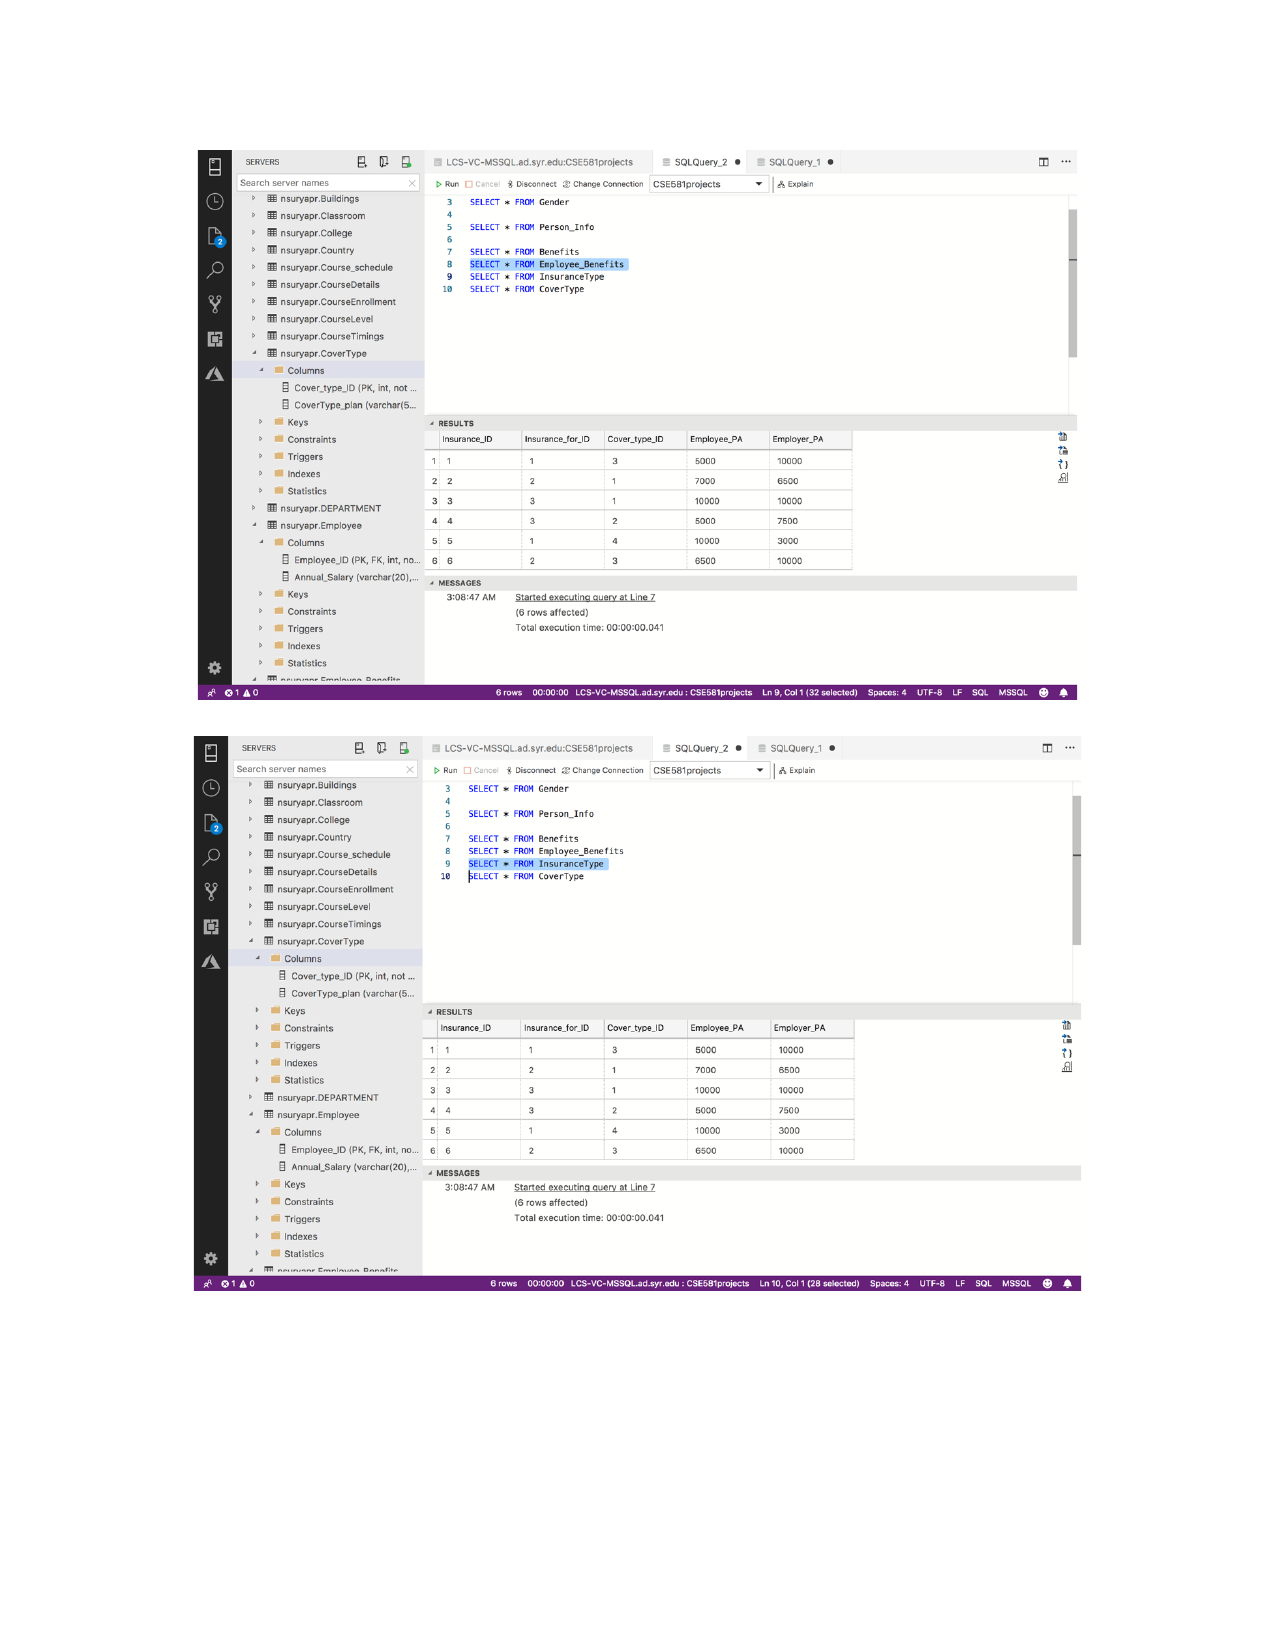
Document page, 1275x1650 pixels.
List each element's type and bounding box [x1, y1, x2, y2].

picture [197, 150, 1078, 700]
picture [193, 736, 1082, 1291]
